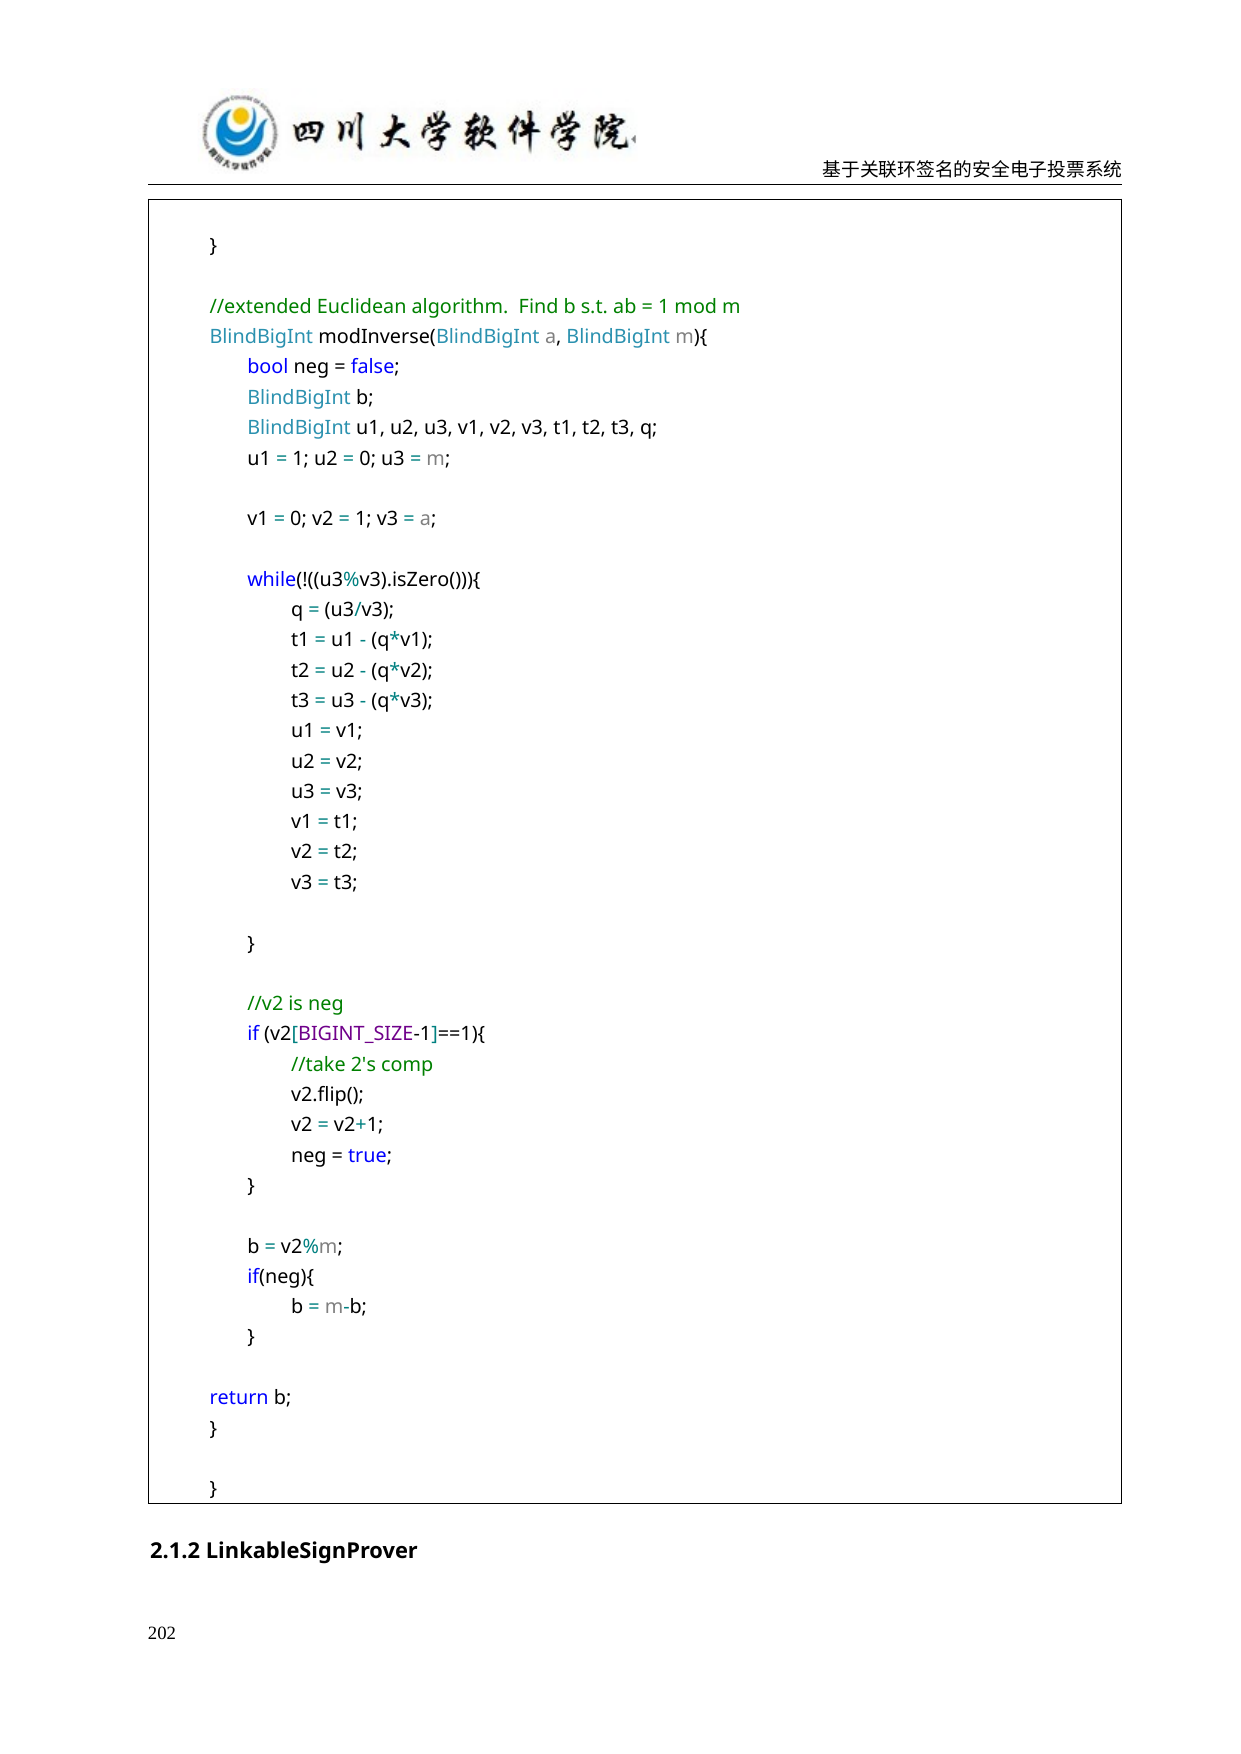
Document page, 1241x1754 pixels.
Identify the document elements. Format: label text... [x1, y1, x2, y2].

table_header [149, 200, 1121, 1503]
text 2.1.2 LinkableSignProver [150, 1534, 1120, 1565]
picture [197, 88, 639, 177]
